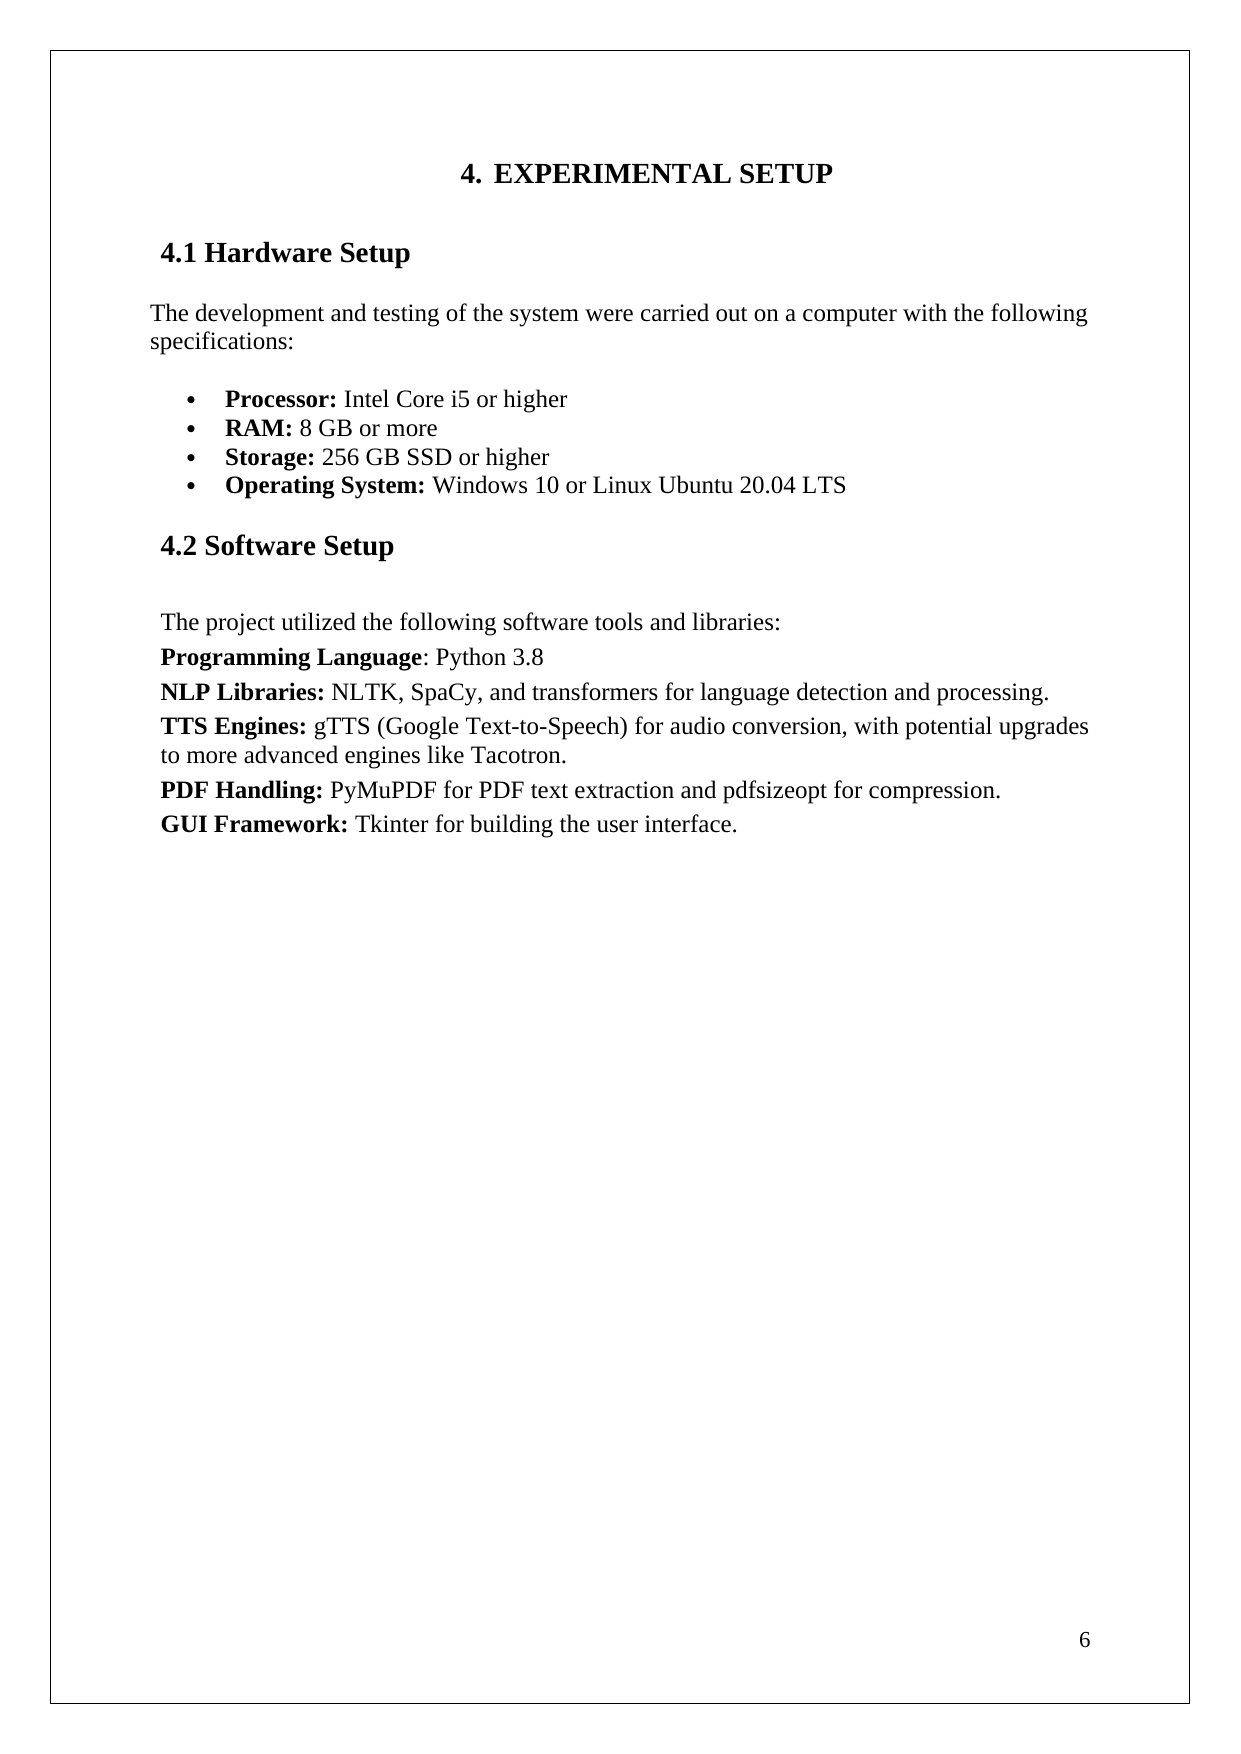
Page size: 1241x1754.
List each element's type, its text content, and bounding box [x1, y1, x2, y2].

subtitle PDF Handling: PyMuPDF for PDF text extraction and pdfsizeopt for compression. [160, 775, 1090, 804]
text The development and testing of the system were carried out on a computer with the following specifications: [150, 298, 1090, 355]
subtitle 4.1 Hardware Setup [160, 235, 1090, 268]
subtitle The project utilized the following software tools and libraries: [160, 607, 1090, 636]
subtitle NLP Libraries: NLTK, SpaCy, and transformers for language detection and processing. [160, 677, 1090, 706]
list RAM: 8 GB or more [187, 413, 1090, 442]
subtitle EXPERIMENTAL SETUP [460, 156, 1090, 189]
list Processor: Intel Core i5 or higher [187, 384, 1090, 413]
subtitle Programming Language: Python 3.8 [160, 642, 1090, 671]
subtitle GUI Framework: Tkinter for building the user interface. [160, 809, 1090, 838]
list Storage: 256 GB SSD or higher [187, 442, 1090, 471]
subtitle 4.2 Software Setup [160, 528, 1090, 562]
subtitle TTS Engines: gTTS (Google Text-to-Speech) for audio conversion, with potential upgrades to more advanced engines like Tacotron. [160, 711, 1090, 769]
list Operating System: Windows 10 or Linux Ubuntu 20.04 LTS [187, 471, 1090, 499]
